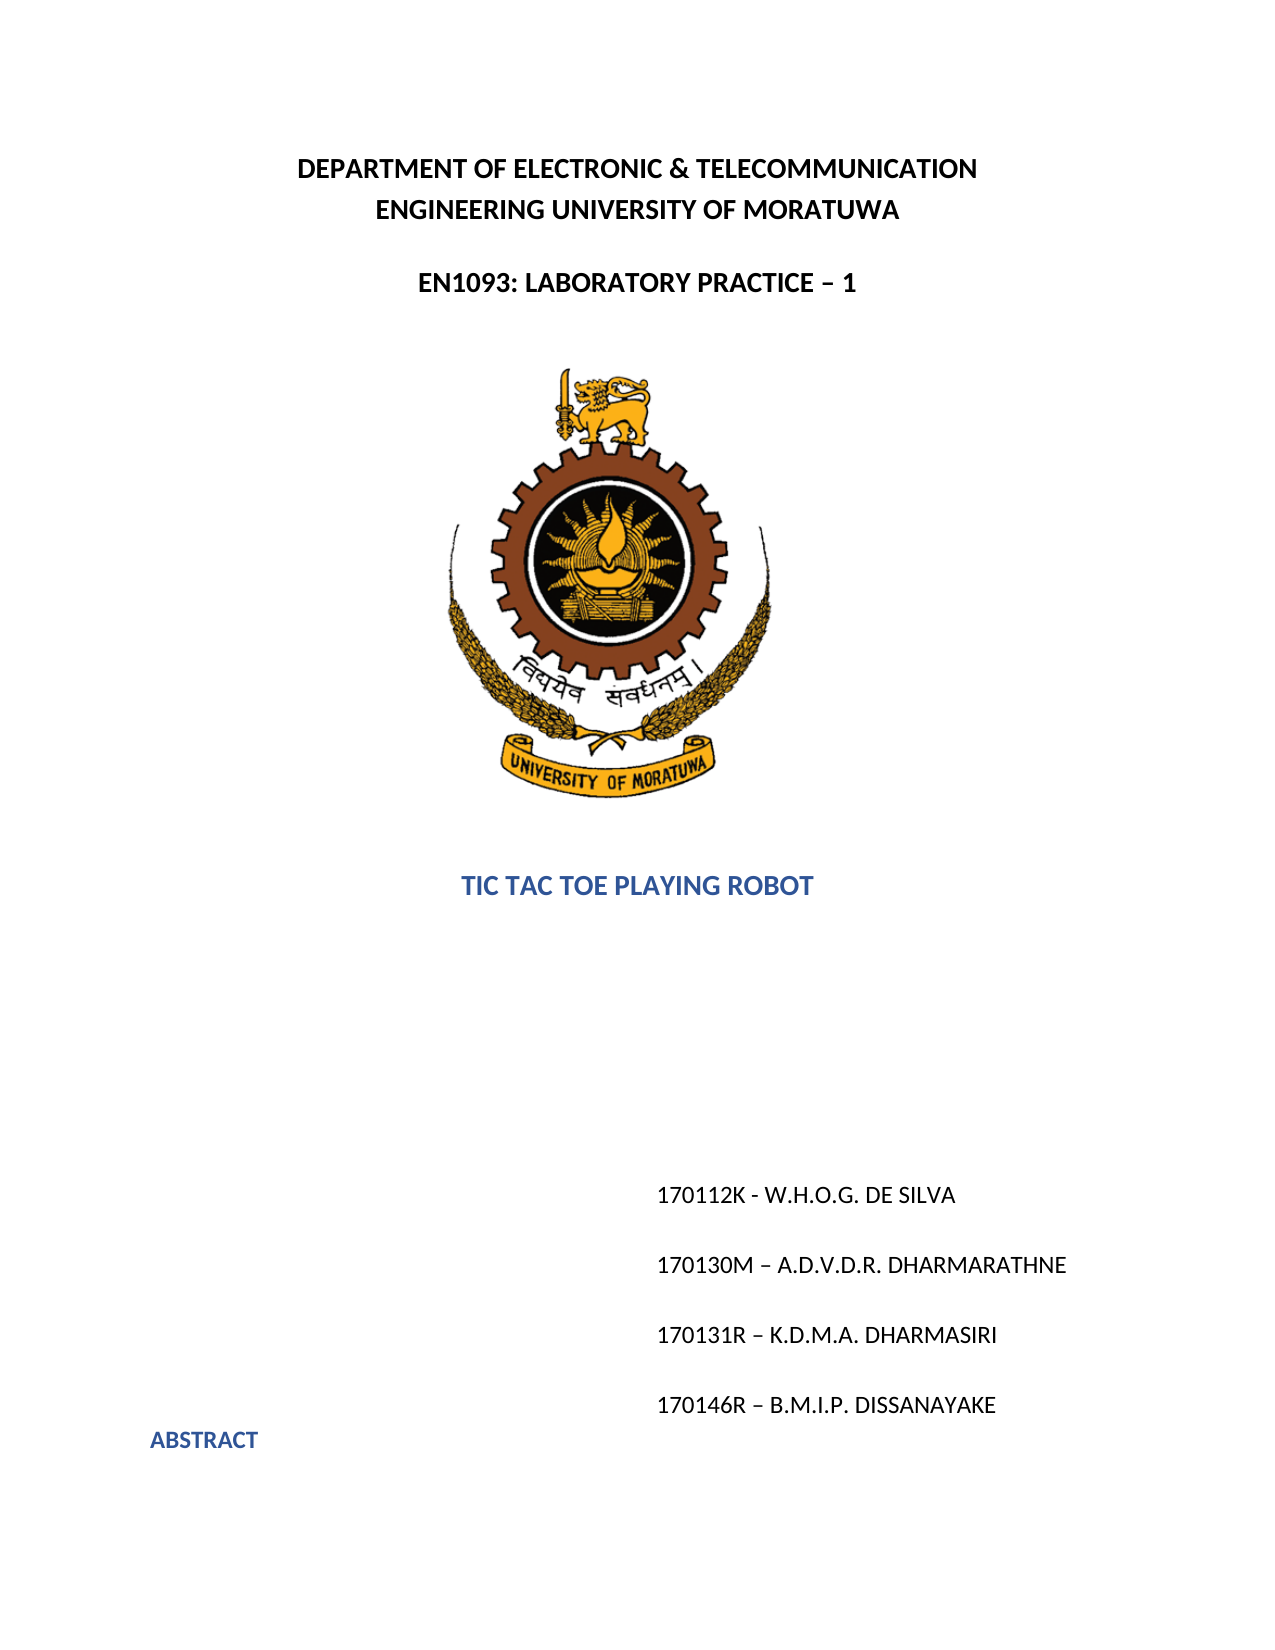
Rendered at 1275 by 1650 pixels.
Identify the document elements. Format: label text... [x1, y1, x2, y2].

text DEPARTMENT OF ELECTRONIC & TELECOMMUNICATION [150, 150, 1125, 186]
text 170112K - W.H.O.G. DE SILVA [600, 1179, 1125, 1209]
text TIC TAC TOE PLAYING ROBOT [150, 867, 1125, 902]
text 170130M – A.D.V.D.R. DHARMARATHNE [600, 1249, 1125, 1279]
text 170146R – B.M.I.P. DISSANAYAKE [600, 1389, 1125, 1419]
text ABSTRACT [150, 1424, 1125, 1454]
text EN1093: LABORATORY PRACTICE – 1 [150, 264, 1125, 300]
text ENGINEERING UNIVERSITY OF MORATUWA [150, 191, 1125, 227]
text 170131R – K.D.M.A. DHARMASIRI [600, 1319, 1125, 1349]
picture [392, 357, 826, 818]
